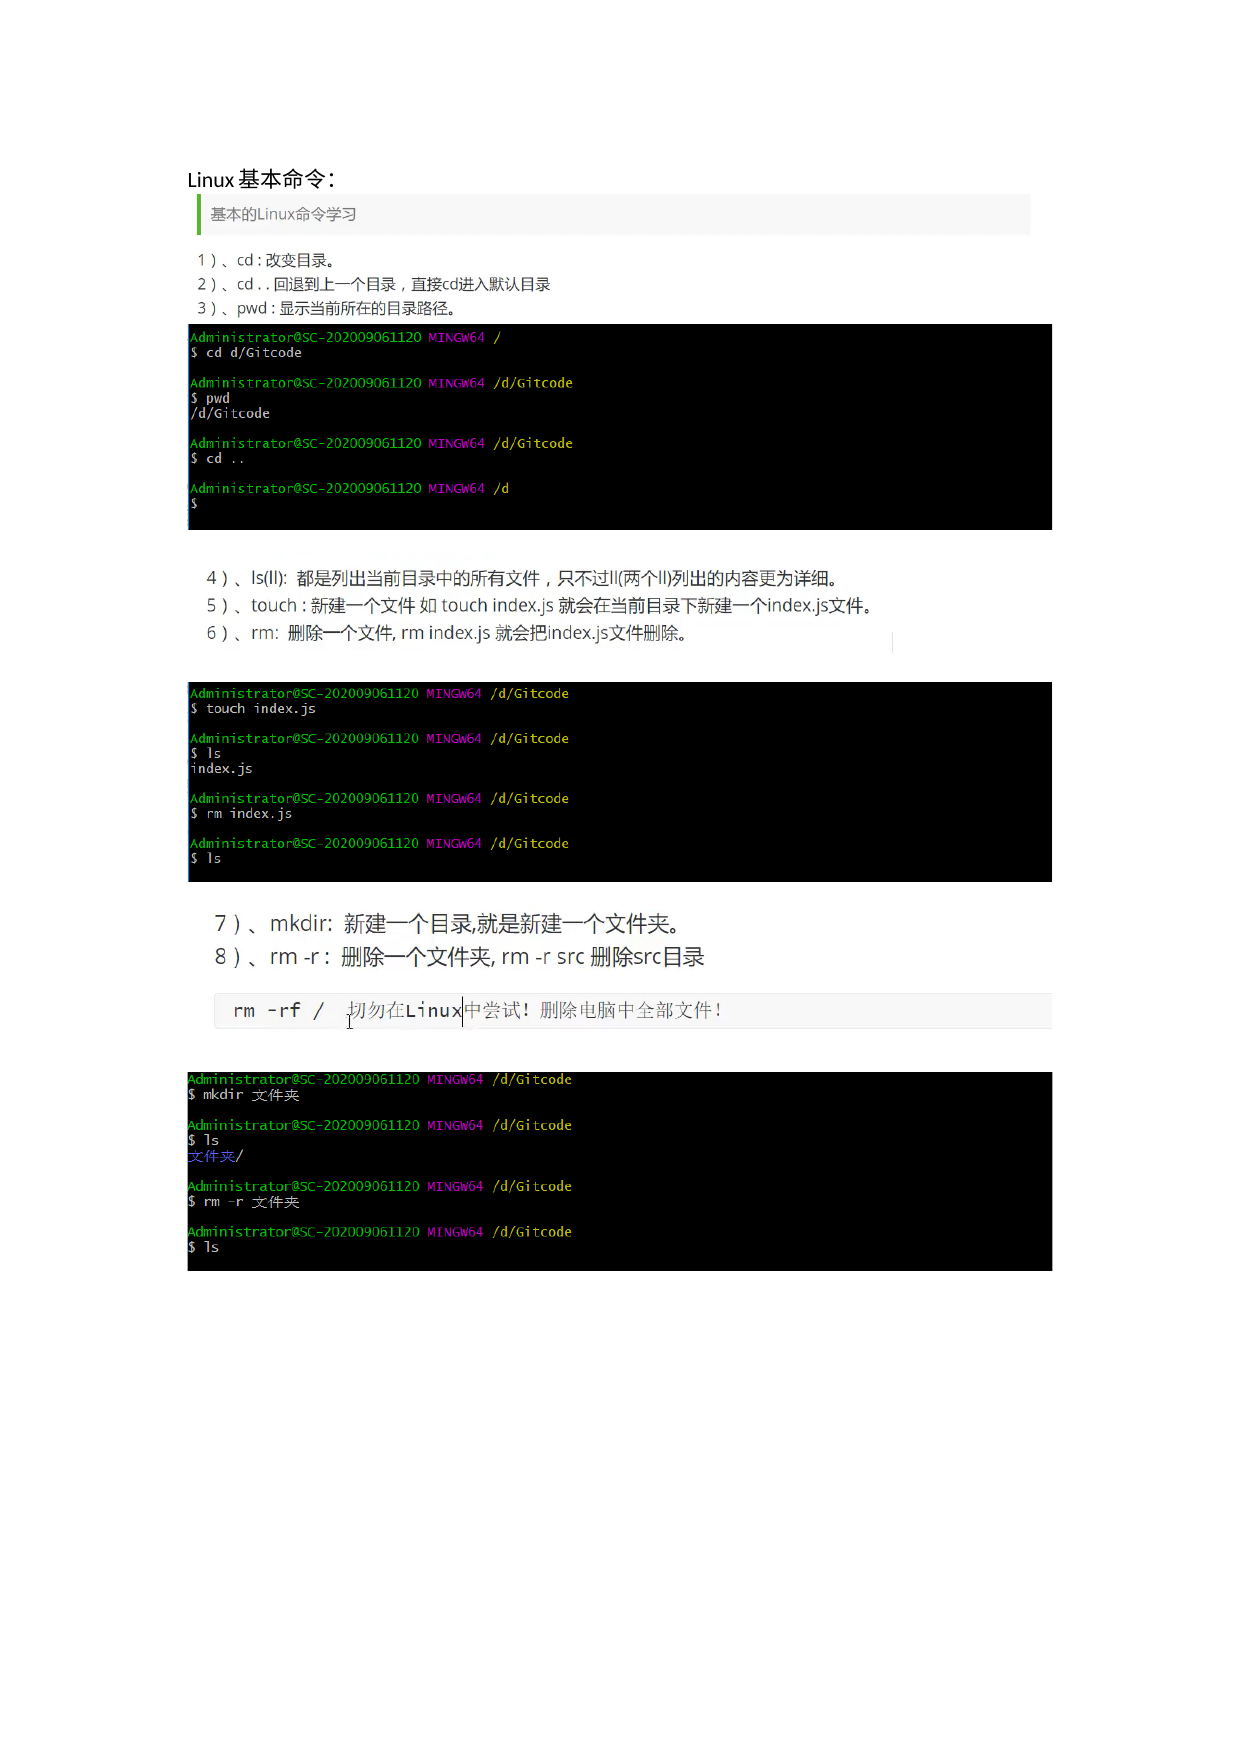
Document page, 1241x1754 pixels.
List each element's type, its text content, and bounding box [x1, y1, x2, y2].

picture [187, 909, 1053, 1047]
picture [187, 194, 1053, 530]
text Linux基本命令： [187, 162, 1053, 194]
picture [187, 552, 893, 653]
picture [187, 1072, 1053, 1271]
picture [187, 682, 1053, 882]
